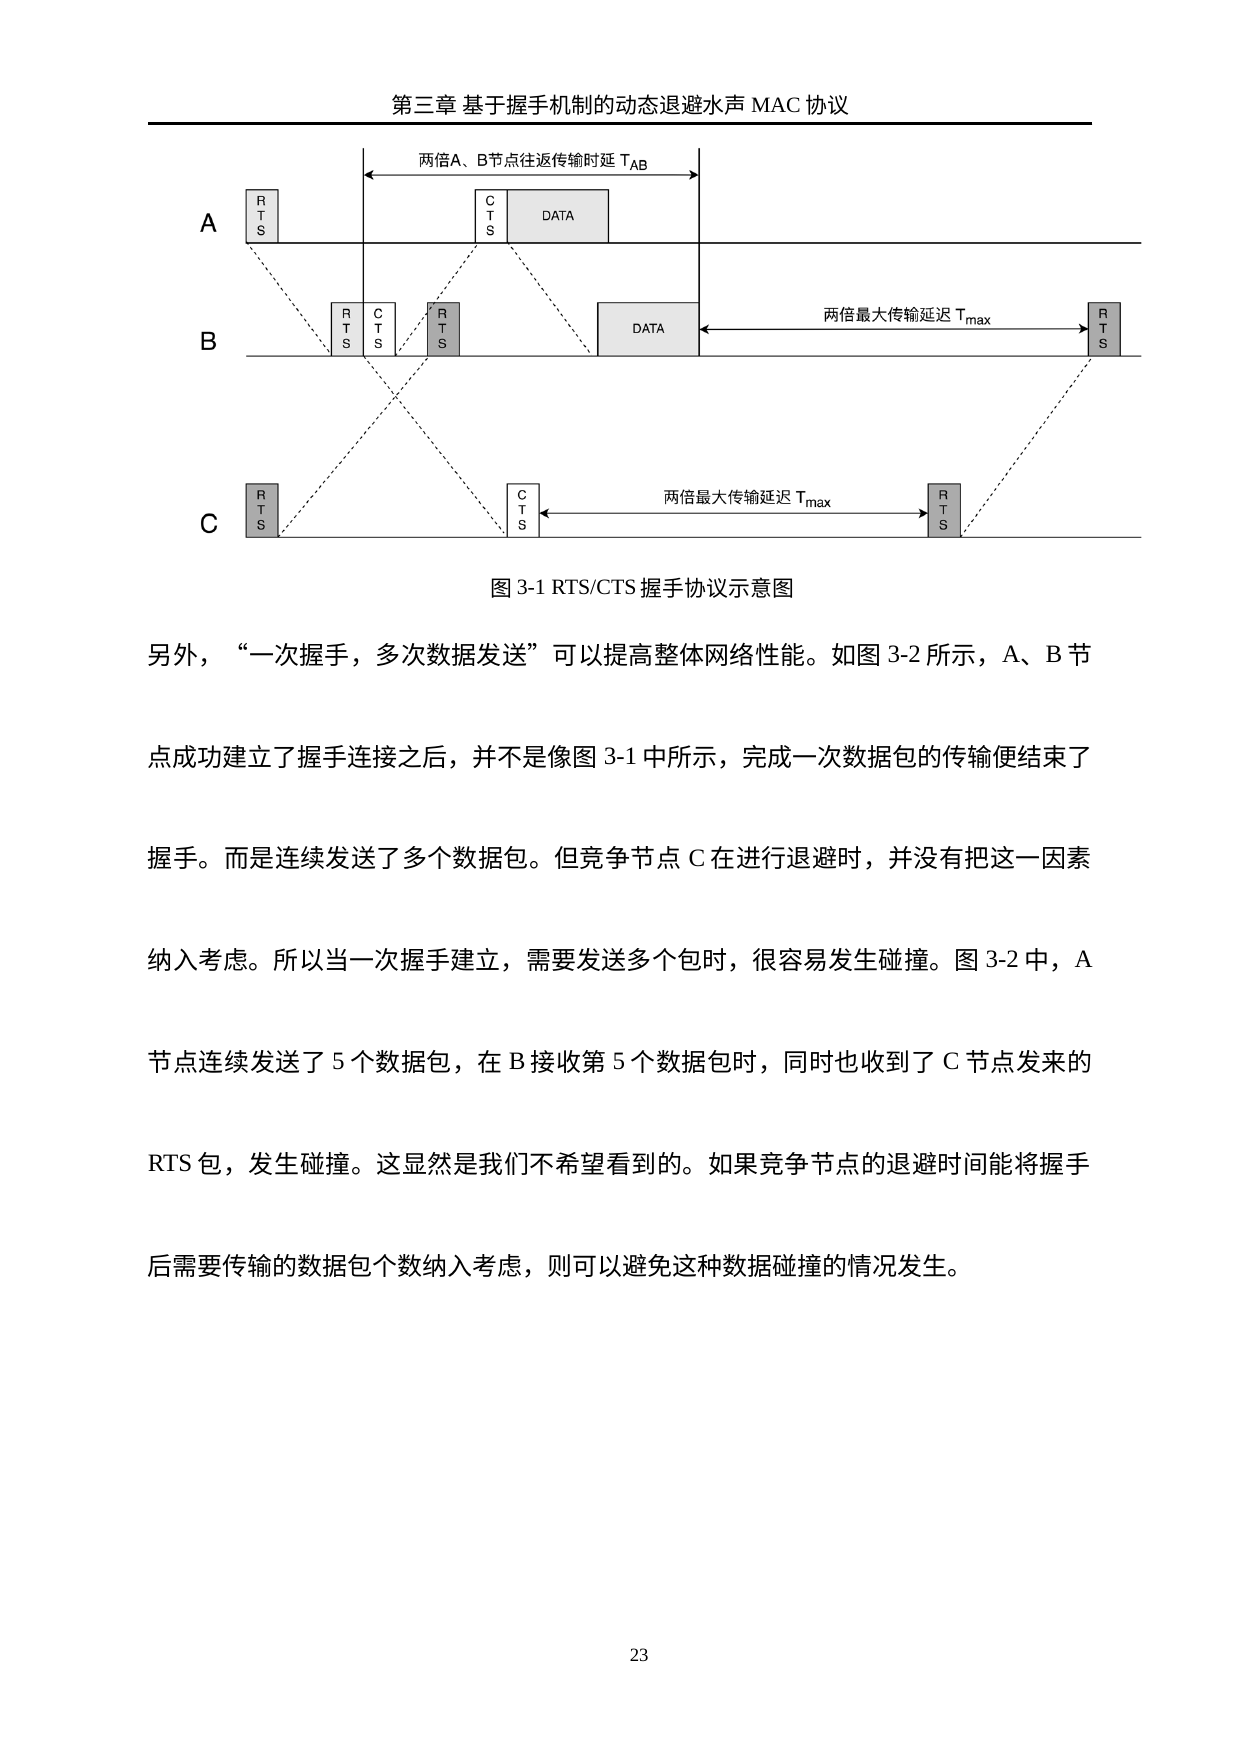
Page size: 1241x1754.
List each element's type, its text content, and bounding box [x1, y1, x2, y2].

picture [197, 147, 1143, 542]
text 另外，“一次握手，多次数据发送”可以提高整体网络性能。如图3-2所示，A、B节点成功建立了握手连接之后，并不是像图3-1中所示，完成一次数据包的传输便结束了握手。而是连续发送了多个数据包。但竞争节点C在进行退避时，并没有把这一因素纳入考虑。所以当一次握手建立，需要发送多个包时，很容易发生碰撞。图3-2中，A节点连续发送了5个数据包，在B接收第5个数据包时，同时也收到了C节点发来的RTS包，发生碰撞。这显然是我们不希望看到的。如果竞争节点的退避时间能将握手后需要传输的数据包个数纳入考虑，则可以避免这种数据碰撞的情况发生。 [148, 619, 1092, 1298]
text 图3-1 RTS/CTS握手协议示意图 [148, 569, 1092, 603]
